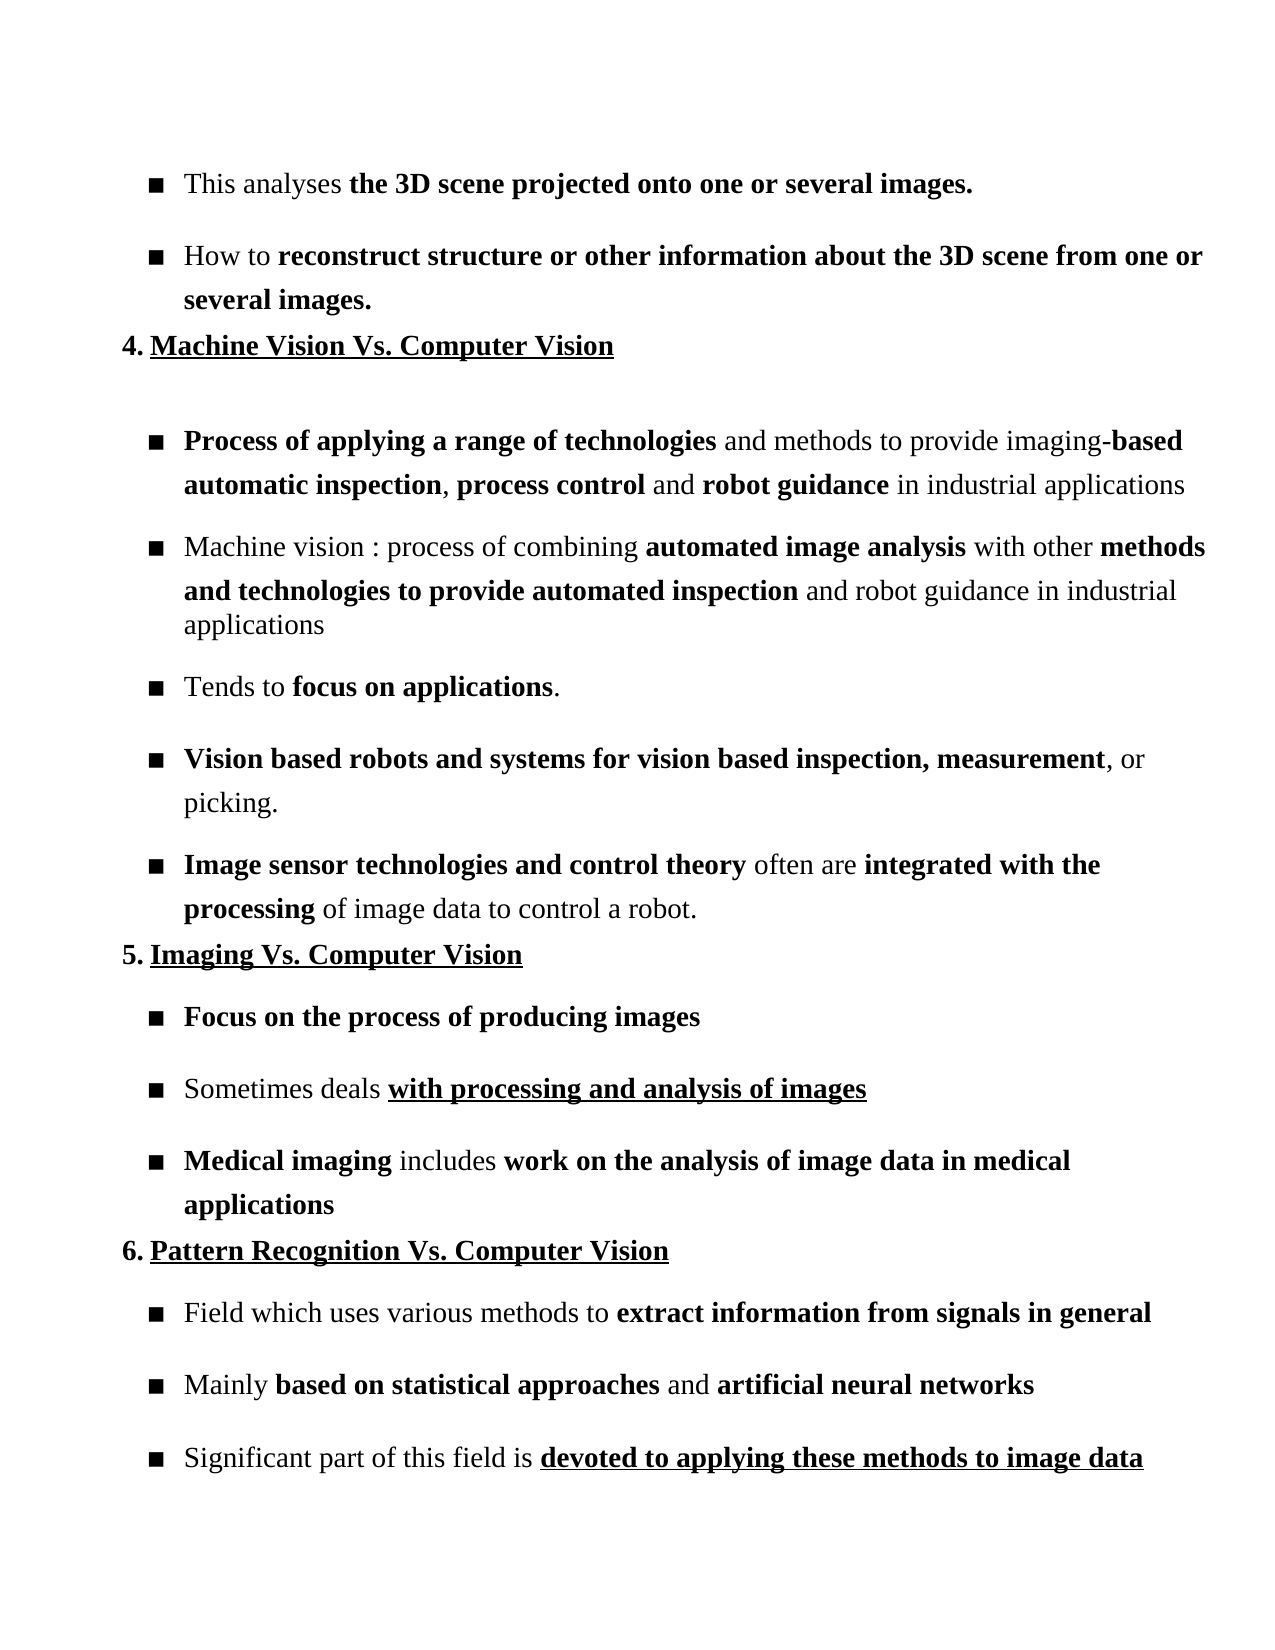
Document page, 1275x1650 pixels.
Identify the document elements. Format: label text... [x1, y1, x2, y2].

list Process of applying a range of technologies and methods to provide imaging-based automatic inspection, process control and robot guidance in industrial applications [146, 408, 1214, 501]
list Image sensor technologies and control theory often are integrated with the processing of image data to control a robot. [146, 831, 1214, 924]
list Significant part of this field is devoted to applying these methods to image data [146, 1424, 1214, 1484]
list Vision based robots and systems for vision based inspection, measurement, or picking. [146, 725, 1214, 818]
list Sometimes deals with processing and analysis of images [146, 1055, 1214, 1115]
list Medical imaging includes work on the analysis of image data in medical applications [146, 1127, 1214, 1221]
list Focus on the process of producing images [146, 983, 1214, 1043]
list Machine vision : process of combining automated image analysis with other methods and technologies to provide automated inspection and robot guidance in industrial applications [146, 513, 1214, 640]
list Imaging Vs. Computer Vision [122, 937, 1140, 970]
list Pattern Recognition Vs. Computer Vision [122, 1233, 1140, 1267]
list This analyses the 3D scene projected onto one or several images. [146, 150, 1214, 210]
list How to reconstruct structure or other information about the 3D scene from one or several images. [146, 222, 1214, 316]
list Machine Vision Vs. Computer Vision [122, 328, 1140, 362]
list Field which uses various methods to extract information from signals in general [146, 1279, 1214, 1339]
list Tends to focus on applications. [146, 653, 1214, 713]
list Mainly based on statistical approaches and artificial neural networks [146, 1352, 1214, 1411]
